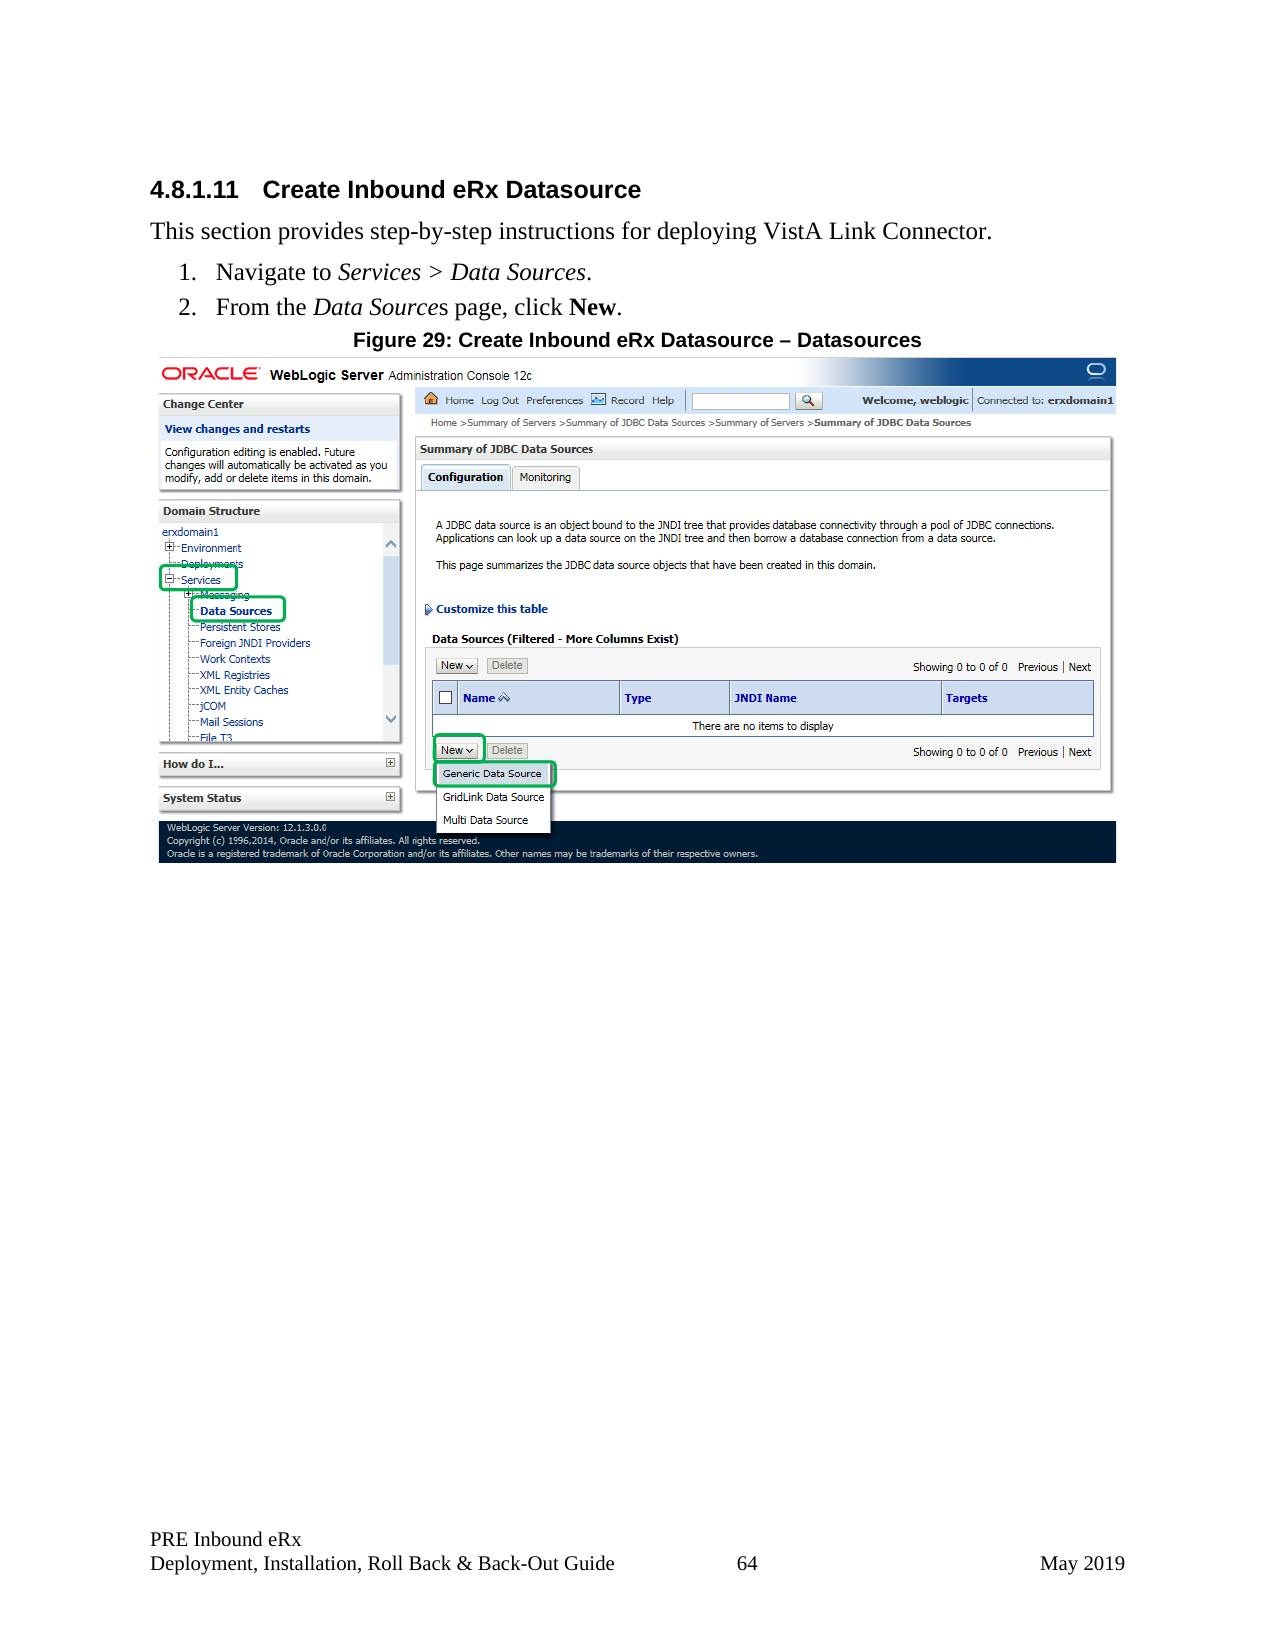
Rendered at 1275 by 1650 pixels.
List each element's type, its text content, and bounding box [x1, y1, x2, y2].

picture [158, 357, 1117, 863]
text This section provides step-by-step instructions for deploying VistA Link Connector. [150, 216, 1125, 245]
text Figure 29: Create Inbound eRx Datasource – Datasources [150, 327, 1125, 351]
picture [162, 568, 235, 588]
list Navigate to Services > Data Sources. [178, 257, 1125, 286]
subtitle Create Inbound eRx Datasource [150, 175, 1125, 204]
list From the Data Sources page, click New. [178, 292, 1125, 321]
